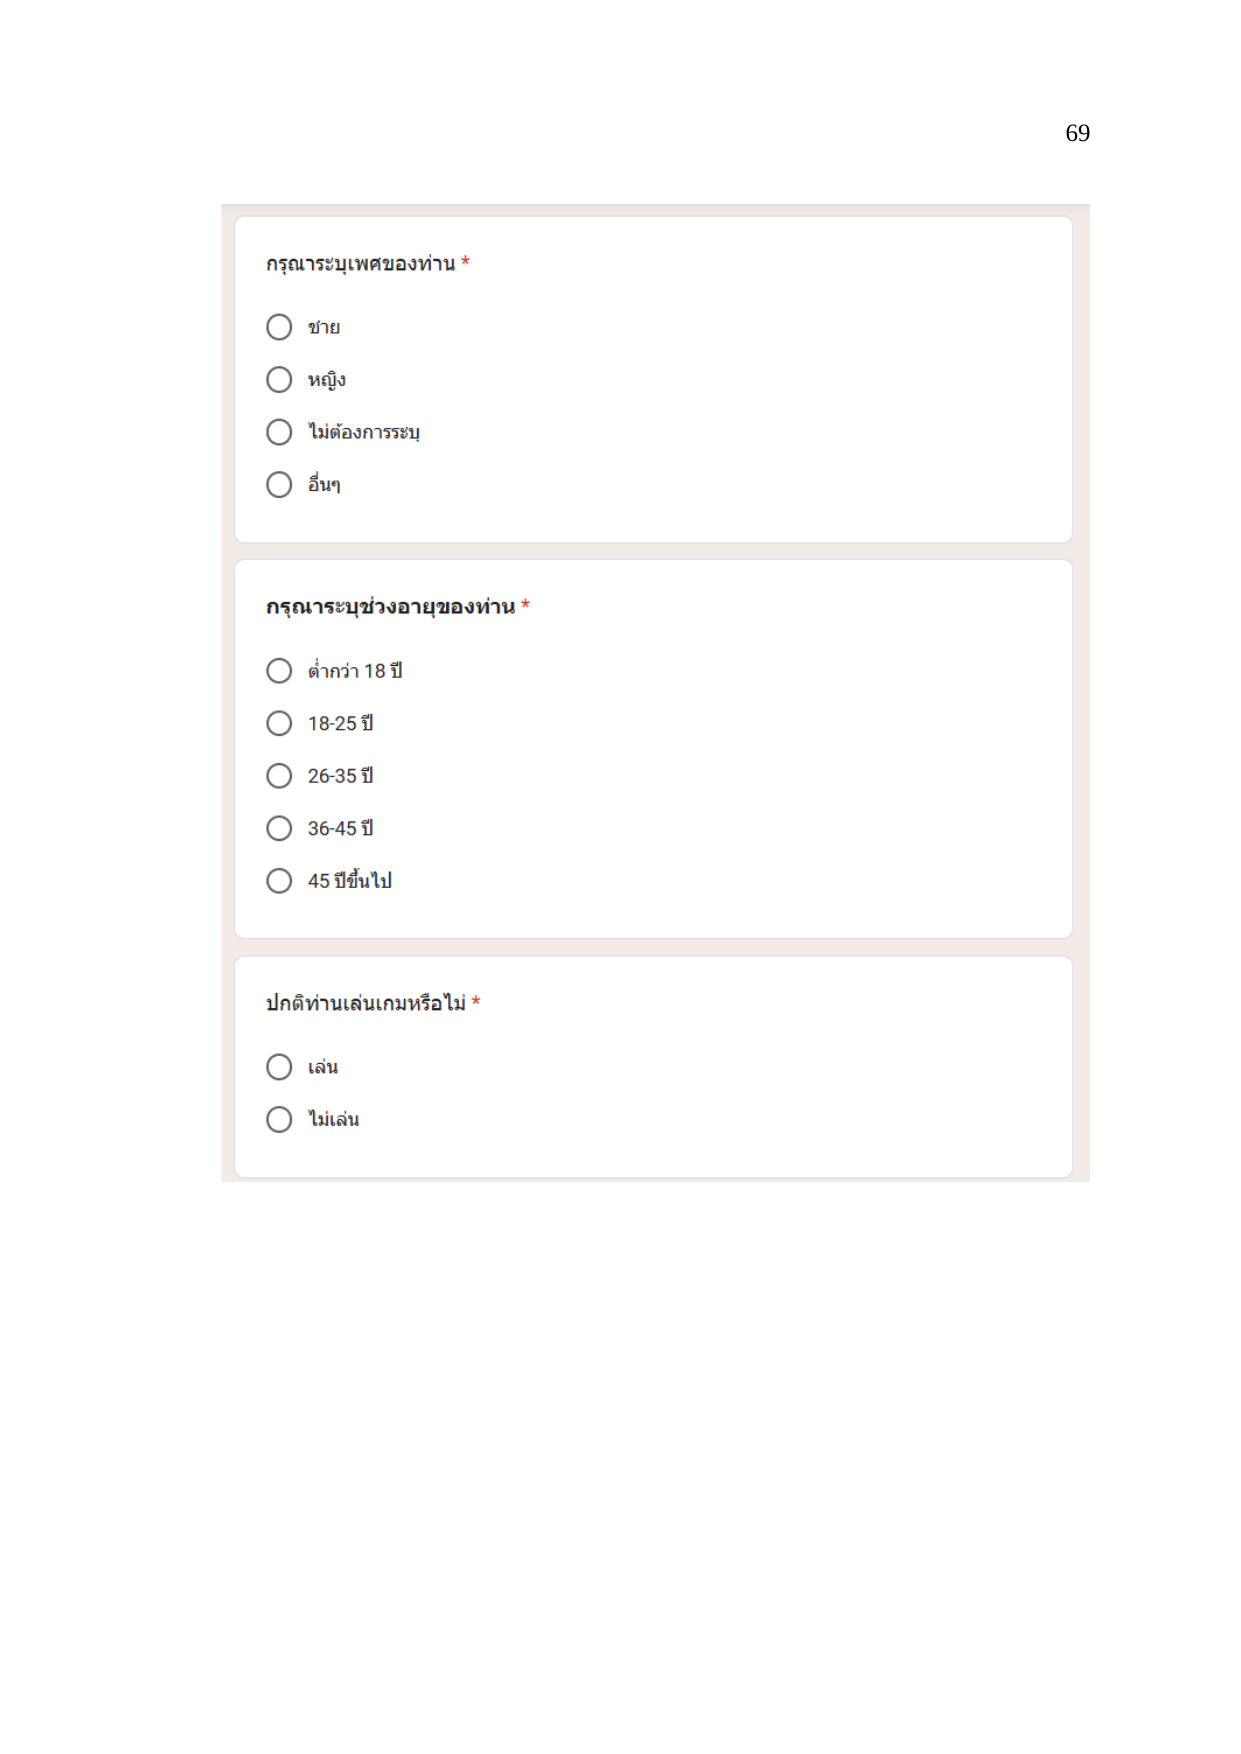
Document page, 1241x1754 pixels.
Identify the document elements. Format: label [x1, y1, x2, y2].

picture [221, 204, 1091, 1182]
